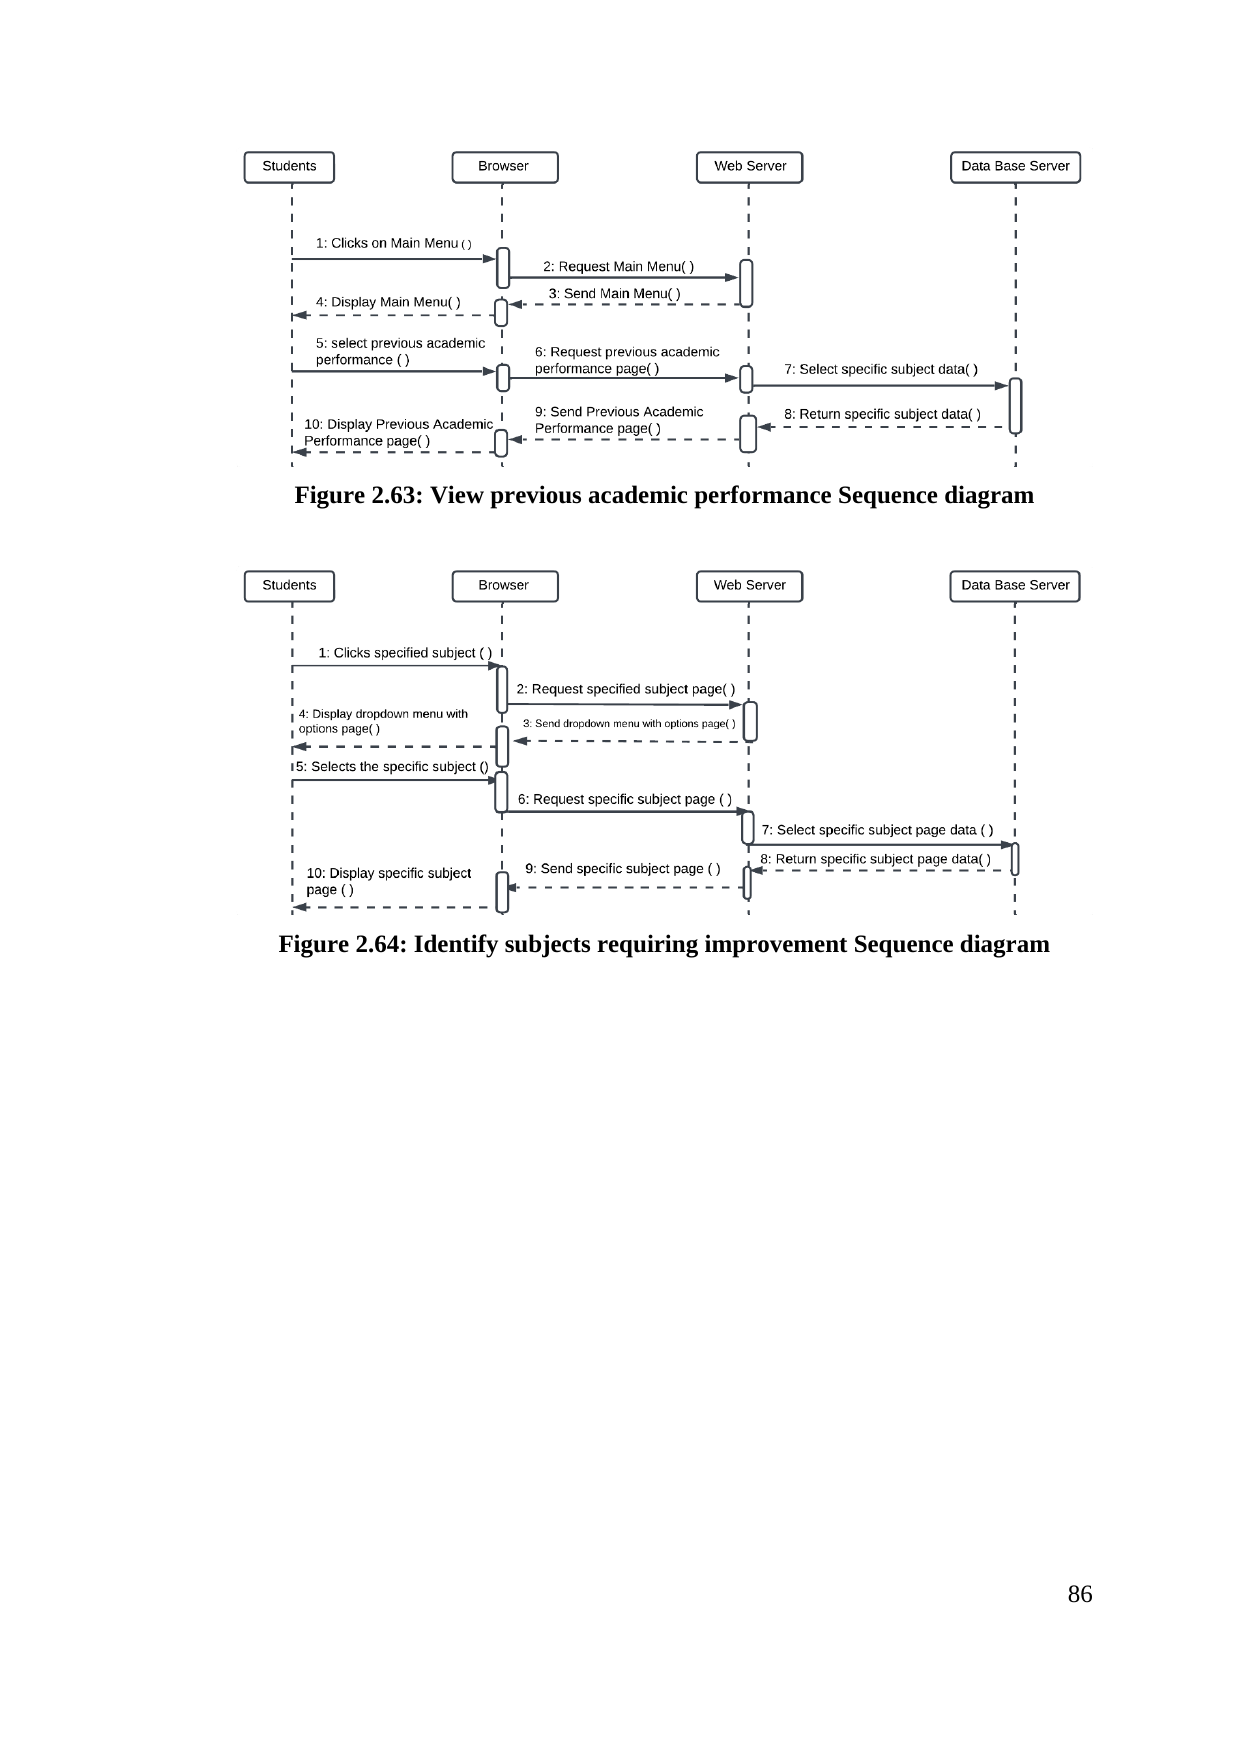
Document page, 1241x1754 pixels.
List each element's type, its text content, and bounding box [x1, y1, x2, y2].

picture [236, 147, 1093, 467]
picture [236, 566, 1093, 915]
